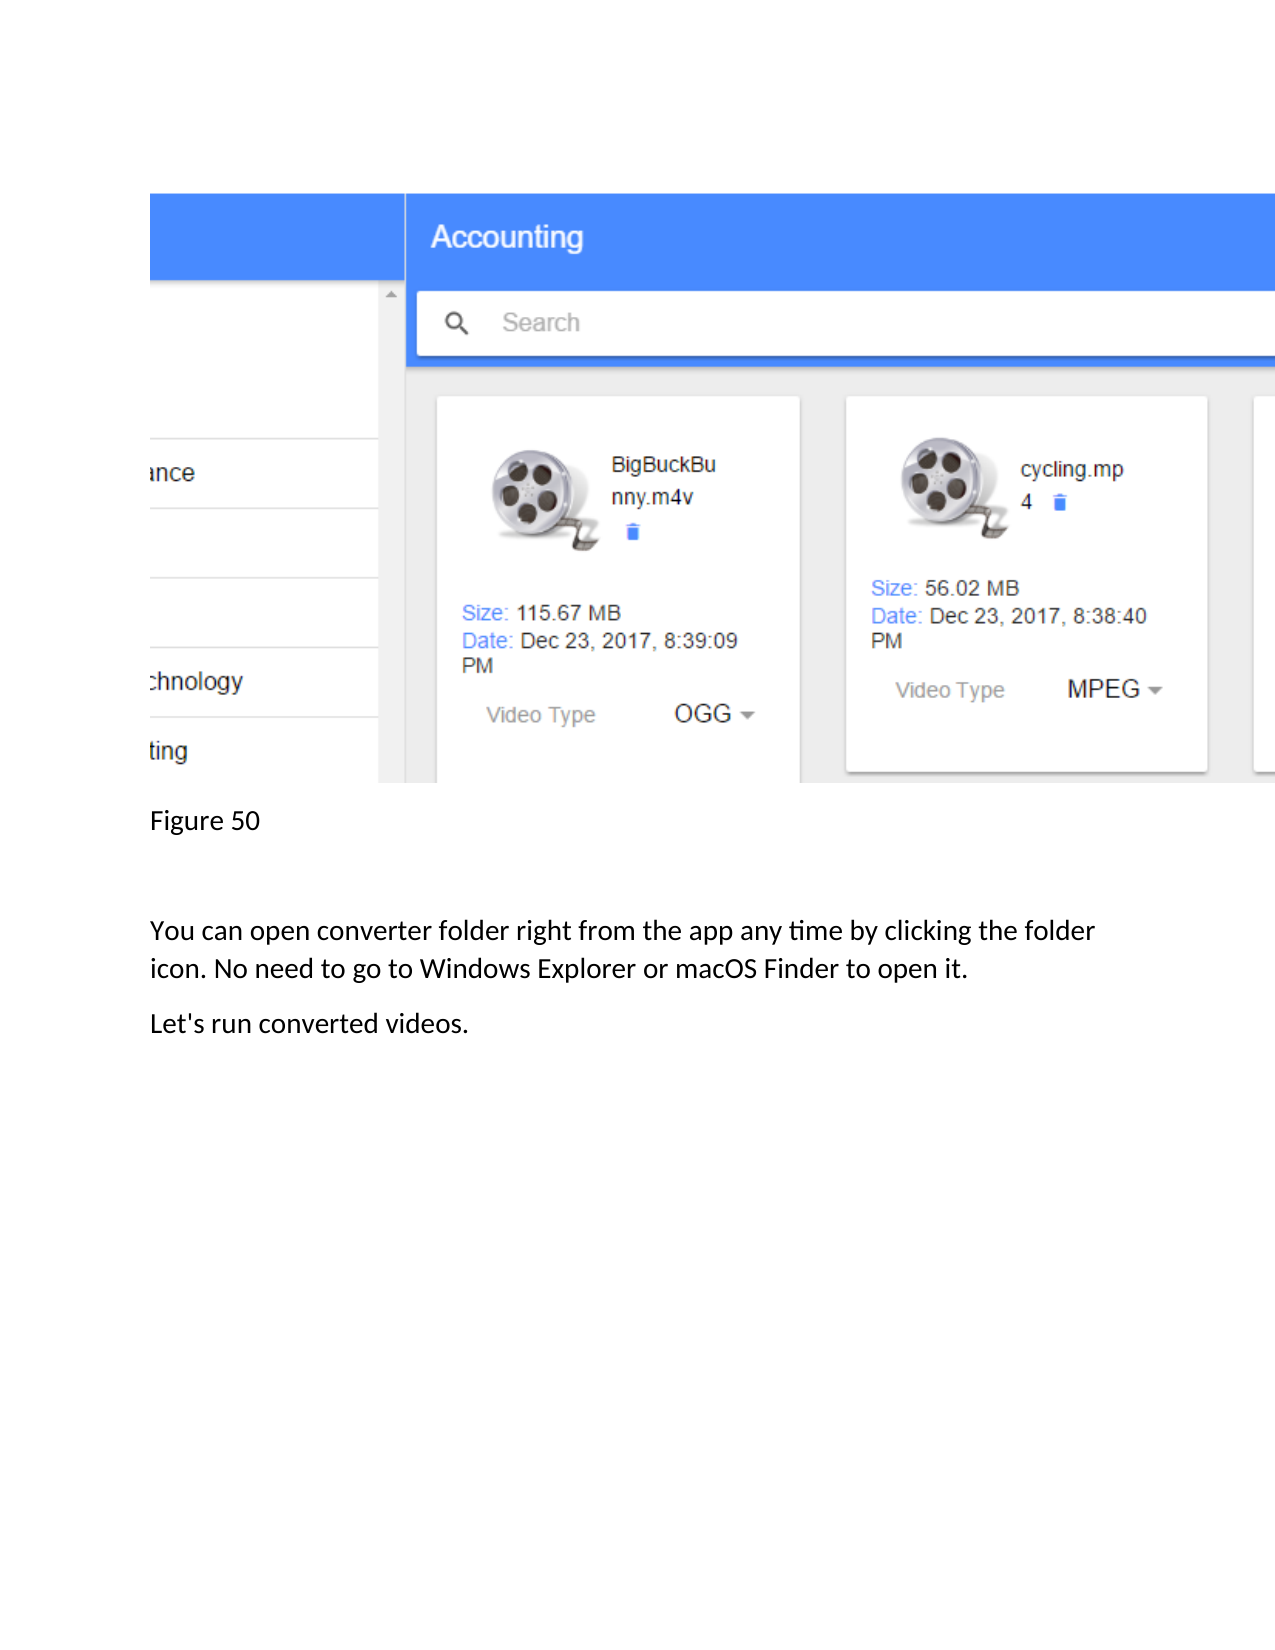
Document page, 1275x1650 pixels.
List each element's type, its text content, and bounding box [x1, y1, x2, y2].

picture [150, 150, 1275, 783]
text You can open converter folder right from the app any time by clicking the folder icon. No need to go to Windows Explorer or macOS Finder to open it. [150, 912, 1125, 986]
text Let's run converted videos. [150, 1005, 1125, 1041]
text Figure 50 [150, 802, 1125, 837]
